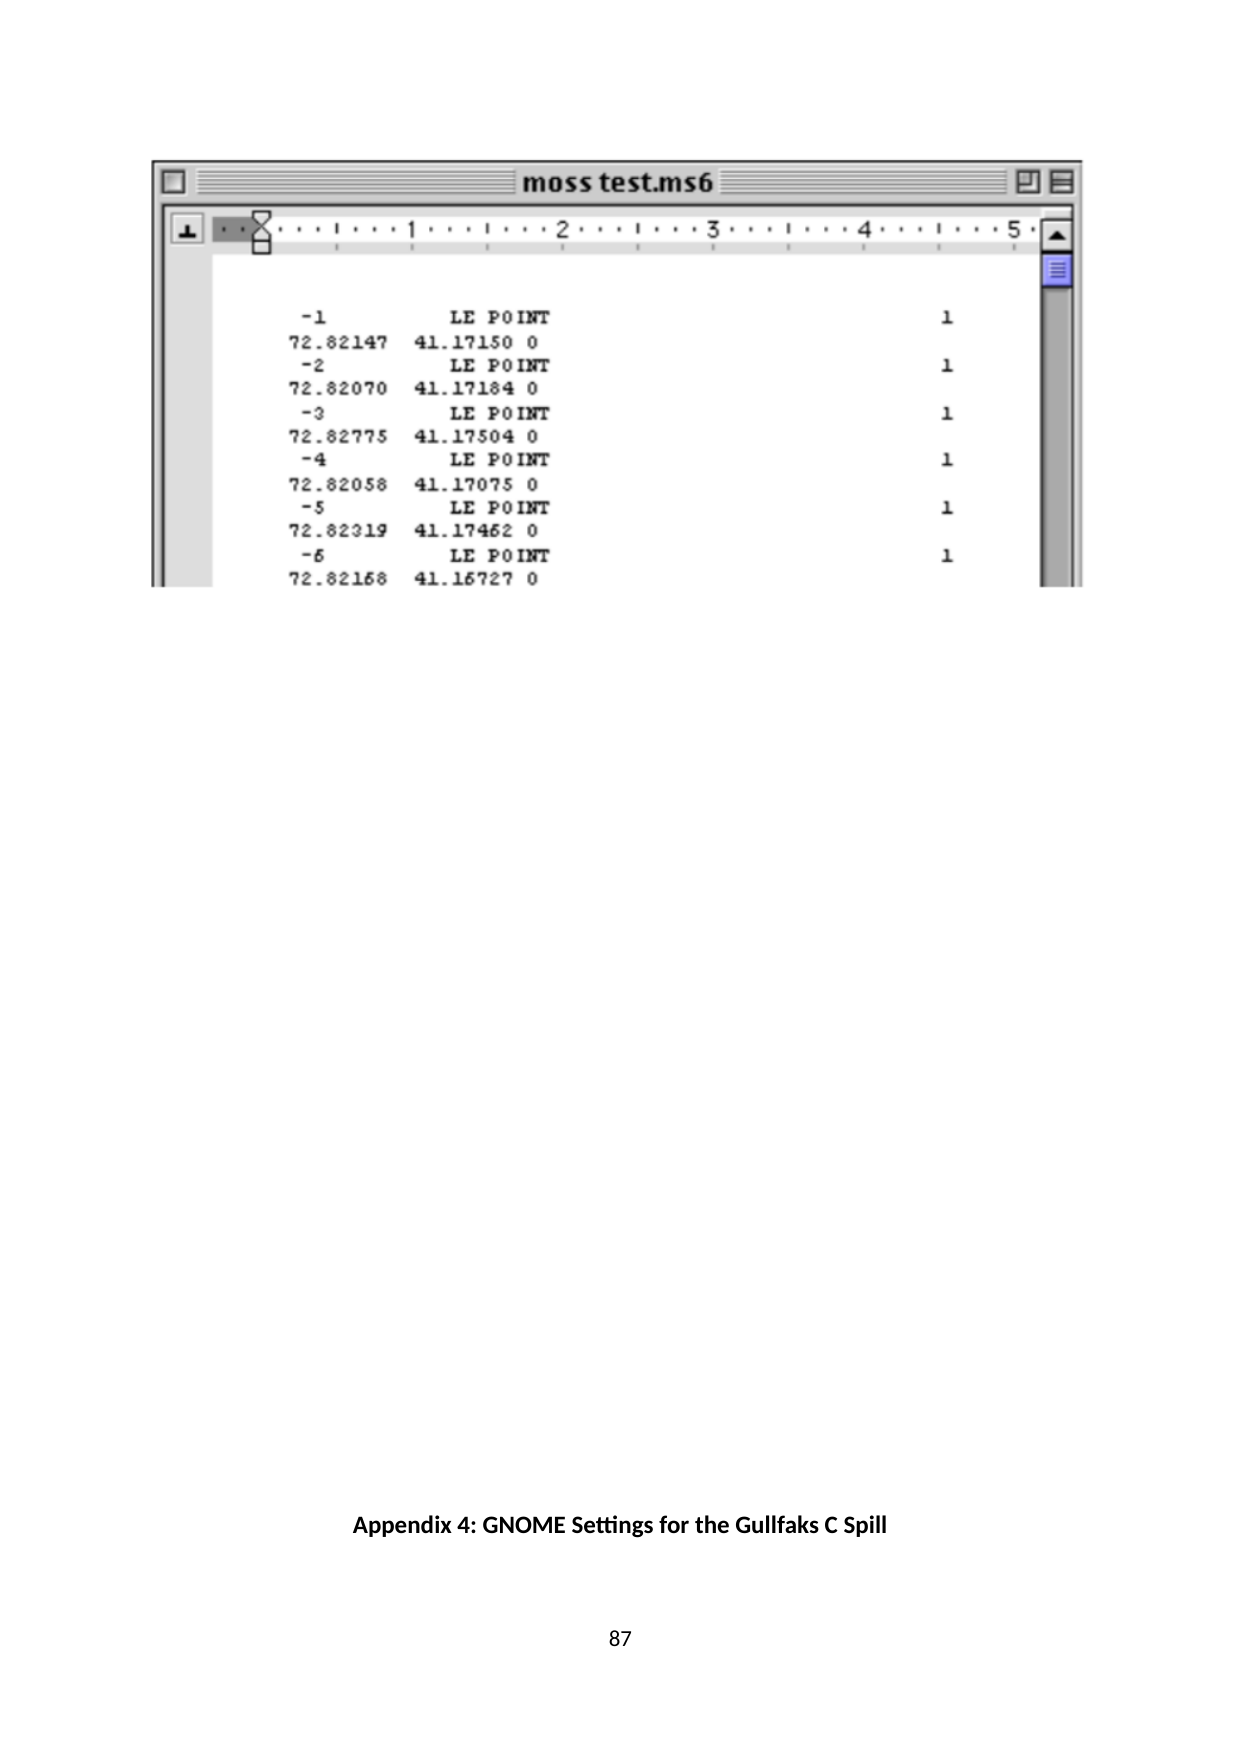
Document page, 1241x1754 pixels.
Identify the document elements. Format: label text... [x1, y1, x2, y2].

text Appendix 4: GNOME Settings for the Gullfaks C Spill [150, 1509, 1090, 1540]
picture [150, 150, 1091, 605]
